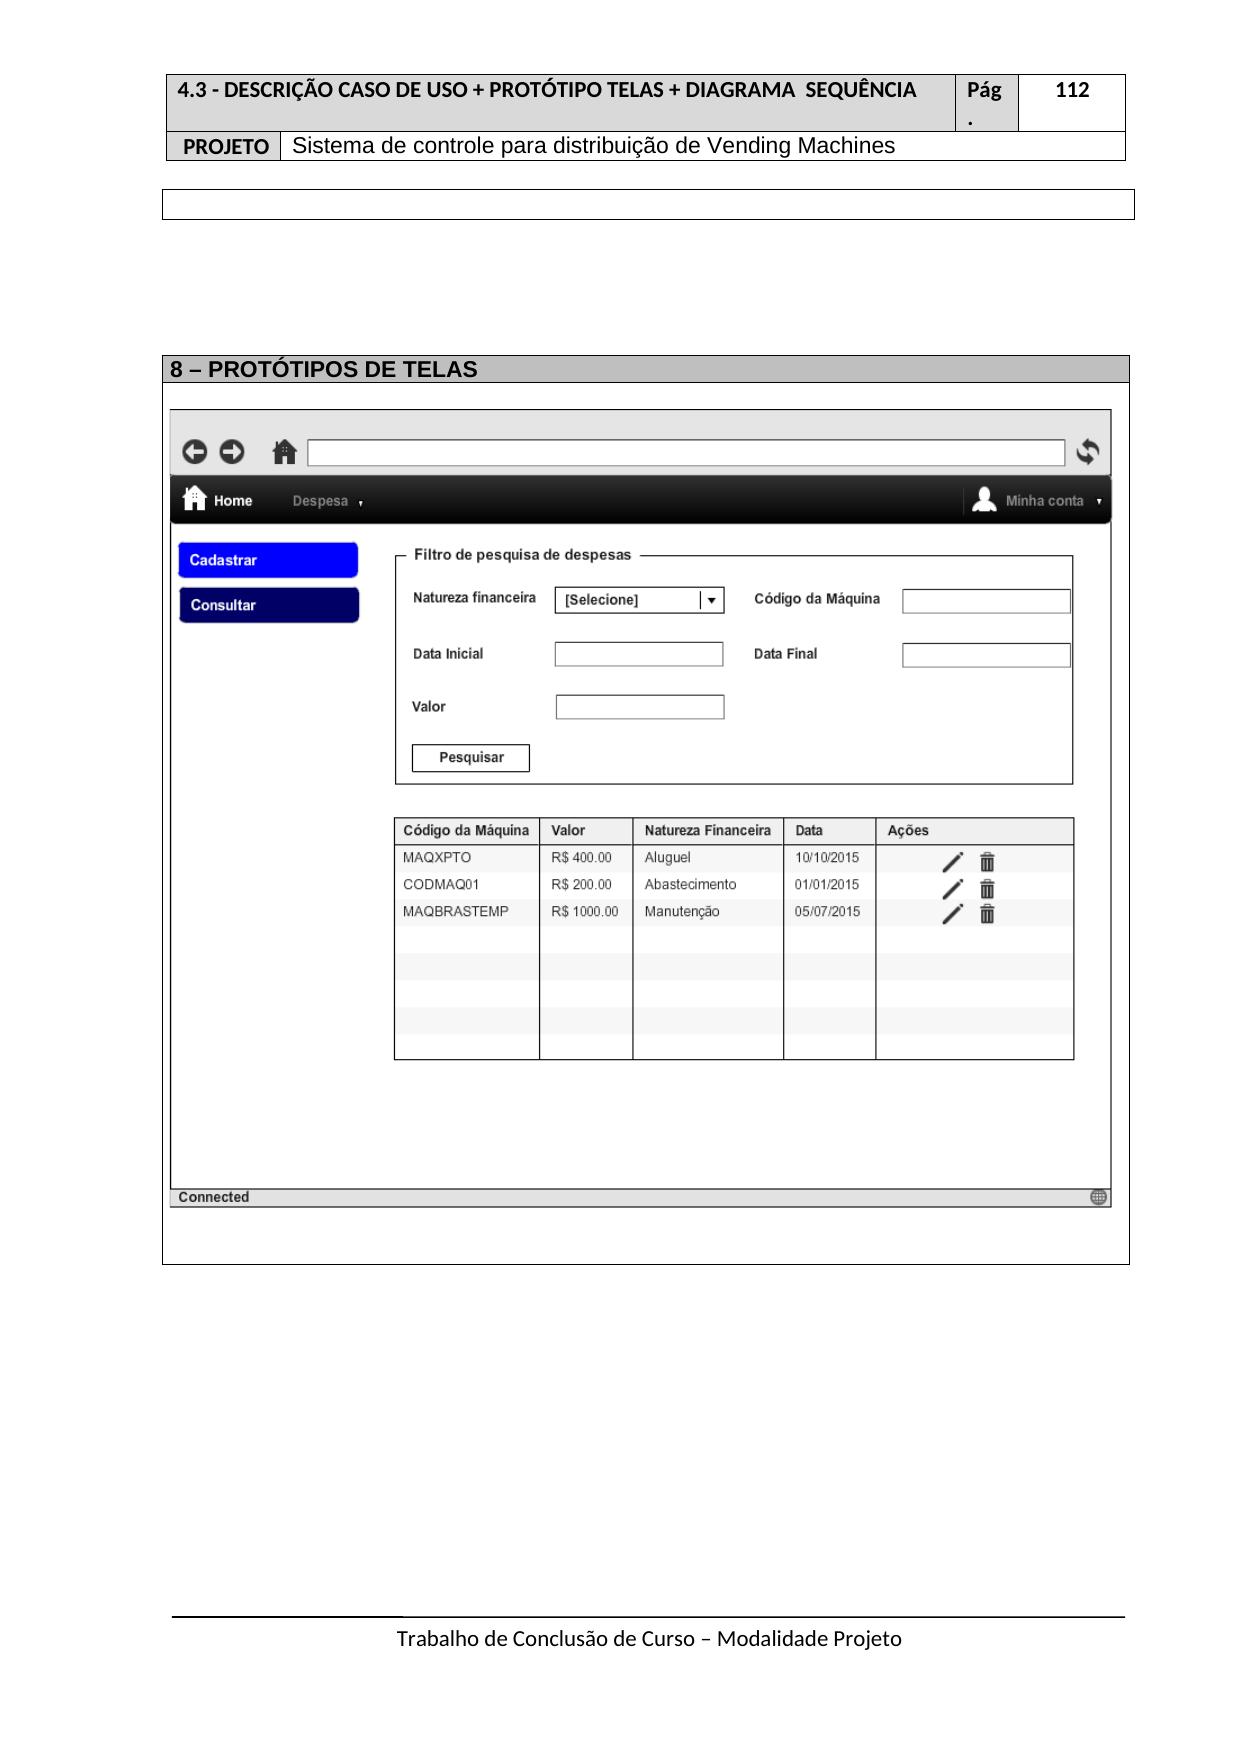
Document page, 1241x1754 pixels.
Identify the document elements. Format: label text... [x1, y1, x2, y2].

picture [169, 409, 1115, 1211]
table_header 8 – PROTÓTIPOS DE TELAS [163, 356, 1129, 382]
table_cell [163, 383, 1129, 1263]
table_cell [163, 190, 1134, 218]
